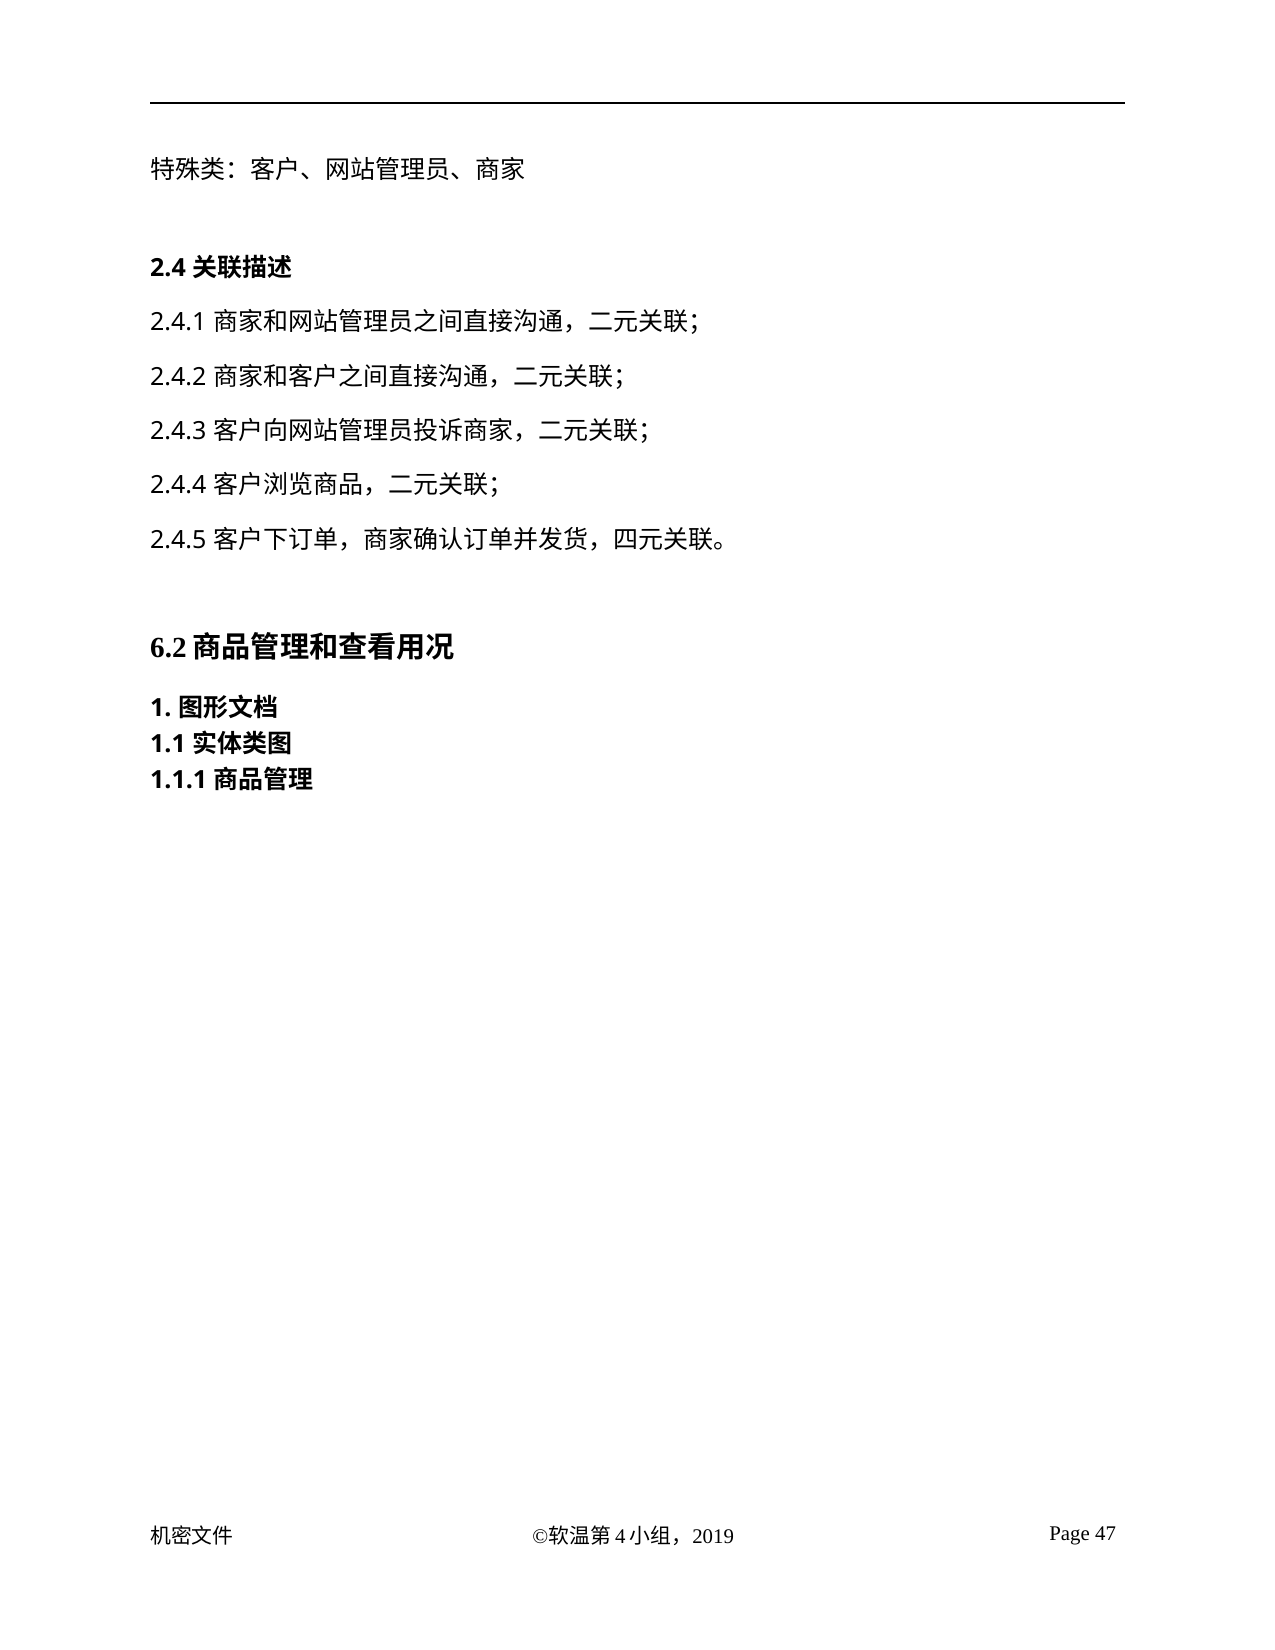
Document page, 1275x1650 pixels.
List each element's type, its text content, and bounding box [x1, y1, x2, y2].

list 实体类图 [150, 724, 1125, 760]
text 2.4.5 客户下订单，商家确认订单并发货，四元关联。 [150, 519, 1125, 556]
list 图形文档 [150, 687, 1125, 724]
text 2.4 关联描述 [150, 247, 1125, 284]
text 2.4.4 客户浏览商品，二元关联； [150, 465, 1125, 501]
text 6.2商品管理和查看用况 [150, 624, 1125, 666]
text 1.1.1 商品管理 [150, 760, 1125, 796]
text 特殊类：客户、网站管理员、商家 [150, 150, 1125, 186]
text 2.4.2 商家和客户之间直接沟通，二元关联； [150, 356, 1125, 392]
text 2.4.1 商家和网站管理员之间直接沟通，二元关联； [150, 302, 1125, 338]
text 2.4.3 客户向网站管理员投诉商家，二元关联； [150, 411, 1125, 447]
